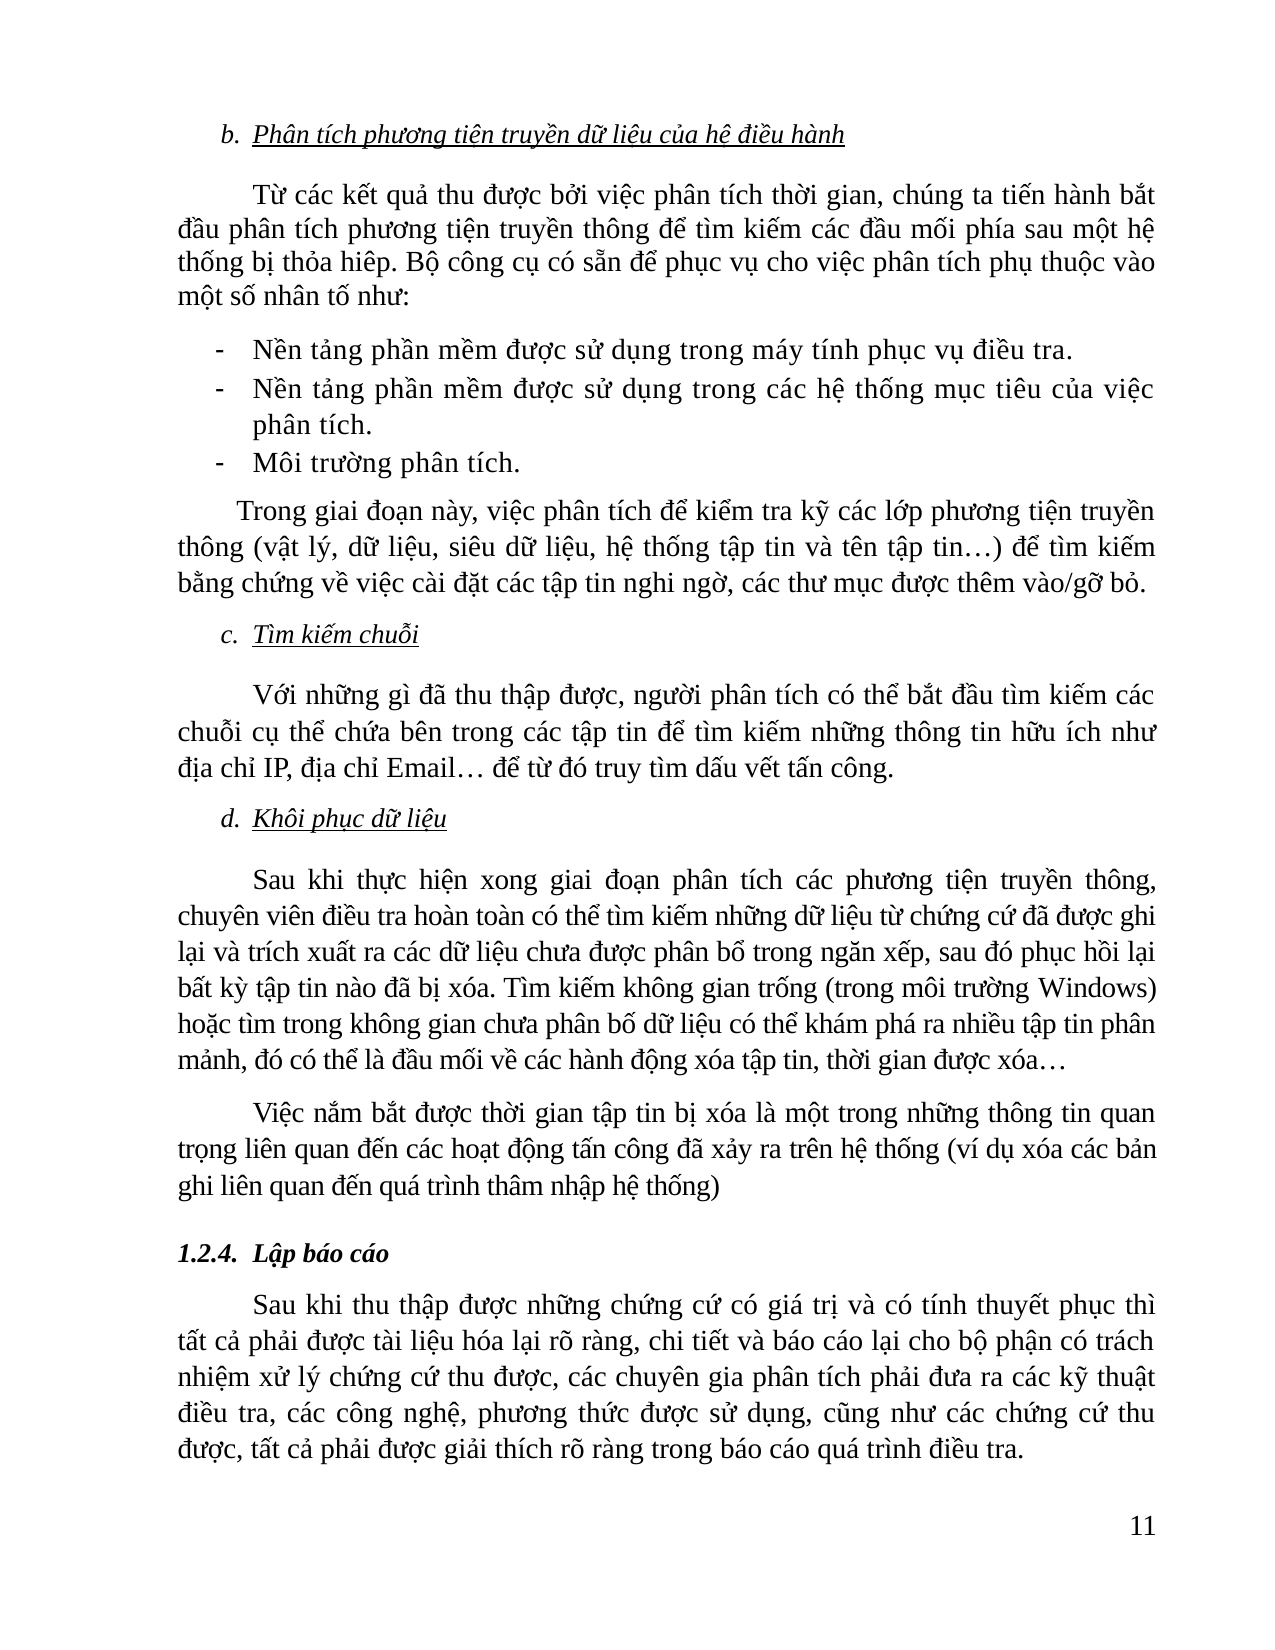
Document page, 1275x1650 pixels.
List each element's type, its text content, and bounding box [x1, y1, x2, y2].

subtitle Phân tích phương tiện truyền dữ liệu của hệ điều hành [220, 118, 1157, 149]
subtitle Tìm kiếm chuỗi [220, 618, 1157, 649]
text Với những gì đã thu thập được, người phân tích có thể bắt đầu tìm kiếm các chuỗi cụ thể chứa bên trong các tập tin để tìm kiếm những thông tin hữu ích như địa chỉ IP, địa chỉ Email… để từ đó truy tìm dấu vết tấn công. [177, 677, 1157, 783]
text Trong giai đoạn này, việc phân tích để kiểm tra kỹ các lớp phương tiện truyền thông (vật lý, dữ liệu, siêu dữ liệu, hệ thống tập tin và tên tập tin…) để tìm kiếm bằng chứng về việc cài đặt các tập tin nghi ngờ, các thư mục được thêm vào/gỡ bỏ. [177, 493, 1157, 599]
list Nền tảng phần mềm được sử dụng trong các hệ thống mục tiêu của việc phân tích. [215, 368, 1157, 441]
list Môi trường phân tích. [215, 441, 1157, 481]
subtitle Lập báo cáo [177, 1237, 1157, 1268]
text Từ các kết quả thu được bởi việc phân tích thời gian, chúng ta tiến hành bắt đầu phân tích phương tiện truyền thông để tìm kiếm các đầu mối phía sau một hệ thống bị thỏa hiêp. Bộ công cụ có sẵn để phục vụ cho việc phân tích phụ thuộc vào một số nhân tố như: [177, 177, 1157, 311]
text Sau khi thu thập được những chứng cứ có giá trị và có tính thuyết phục thì tất cả phải được tài liệu hóa lại rõ ràng, chi tiết và báo cáo lại cho bộ phận có trách nhiệm xử lý chứng cứ thu được, các chuyên gia phân tích phải đưa ra các kỹ thuật điều tra, các công nghệ, phương thức được sử dụng, cũng như các chứng cứ thu được, tất cả phải được giải thích rõ ràng trong báo cáo quá trình điều tra. [177, 1287, 1157, 1465]
text Sau khi thực hiện xong giai đoạn phân tích các phương tiện truyền thông, chuyên viên điều tra hoàn toàn có thể tìm kiếm những dữ liệu từ chứng cứ đã được ghi lại và trích xuất ra các dữ liệu chưa được phân bổ trong ngăn xếp, sau đó phục hồi lại bất kỳ tập tin nào đã bị xóa. Tìm kiếm không gian trống (trong môi trường Windows) hoặc tìm trong không gian chưa phân bố dữ liệu có thể khám phá ra nhiều tập tin phân mảnh, đó có thể là đầu mối về các hành động xóa tập tin, thời gian được xóa… [177, 862, 1157, 1076]
text Việc nắm bắt được thời gian tập tin bị xóa là một trong những thông tin quan trọng liên quan đến các hoạt động tấn công đã xảy ra trên hệ thống (ví dụ xóa các bản ghi liên quan đến quá trình thâm nhập hệ thống) [177, 1095, 1157, 1201]
subtitle Khôi phục dữ liệu [220, 803, 1157, 834]
list Nền tảng phần mềm được sử dụng trong máy tính phục vụ điều tra. [215, 328, 1157, 368]
